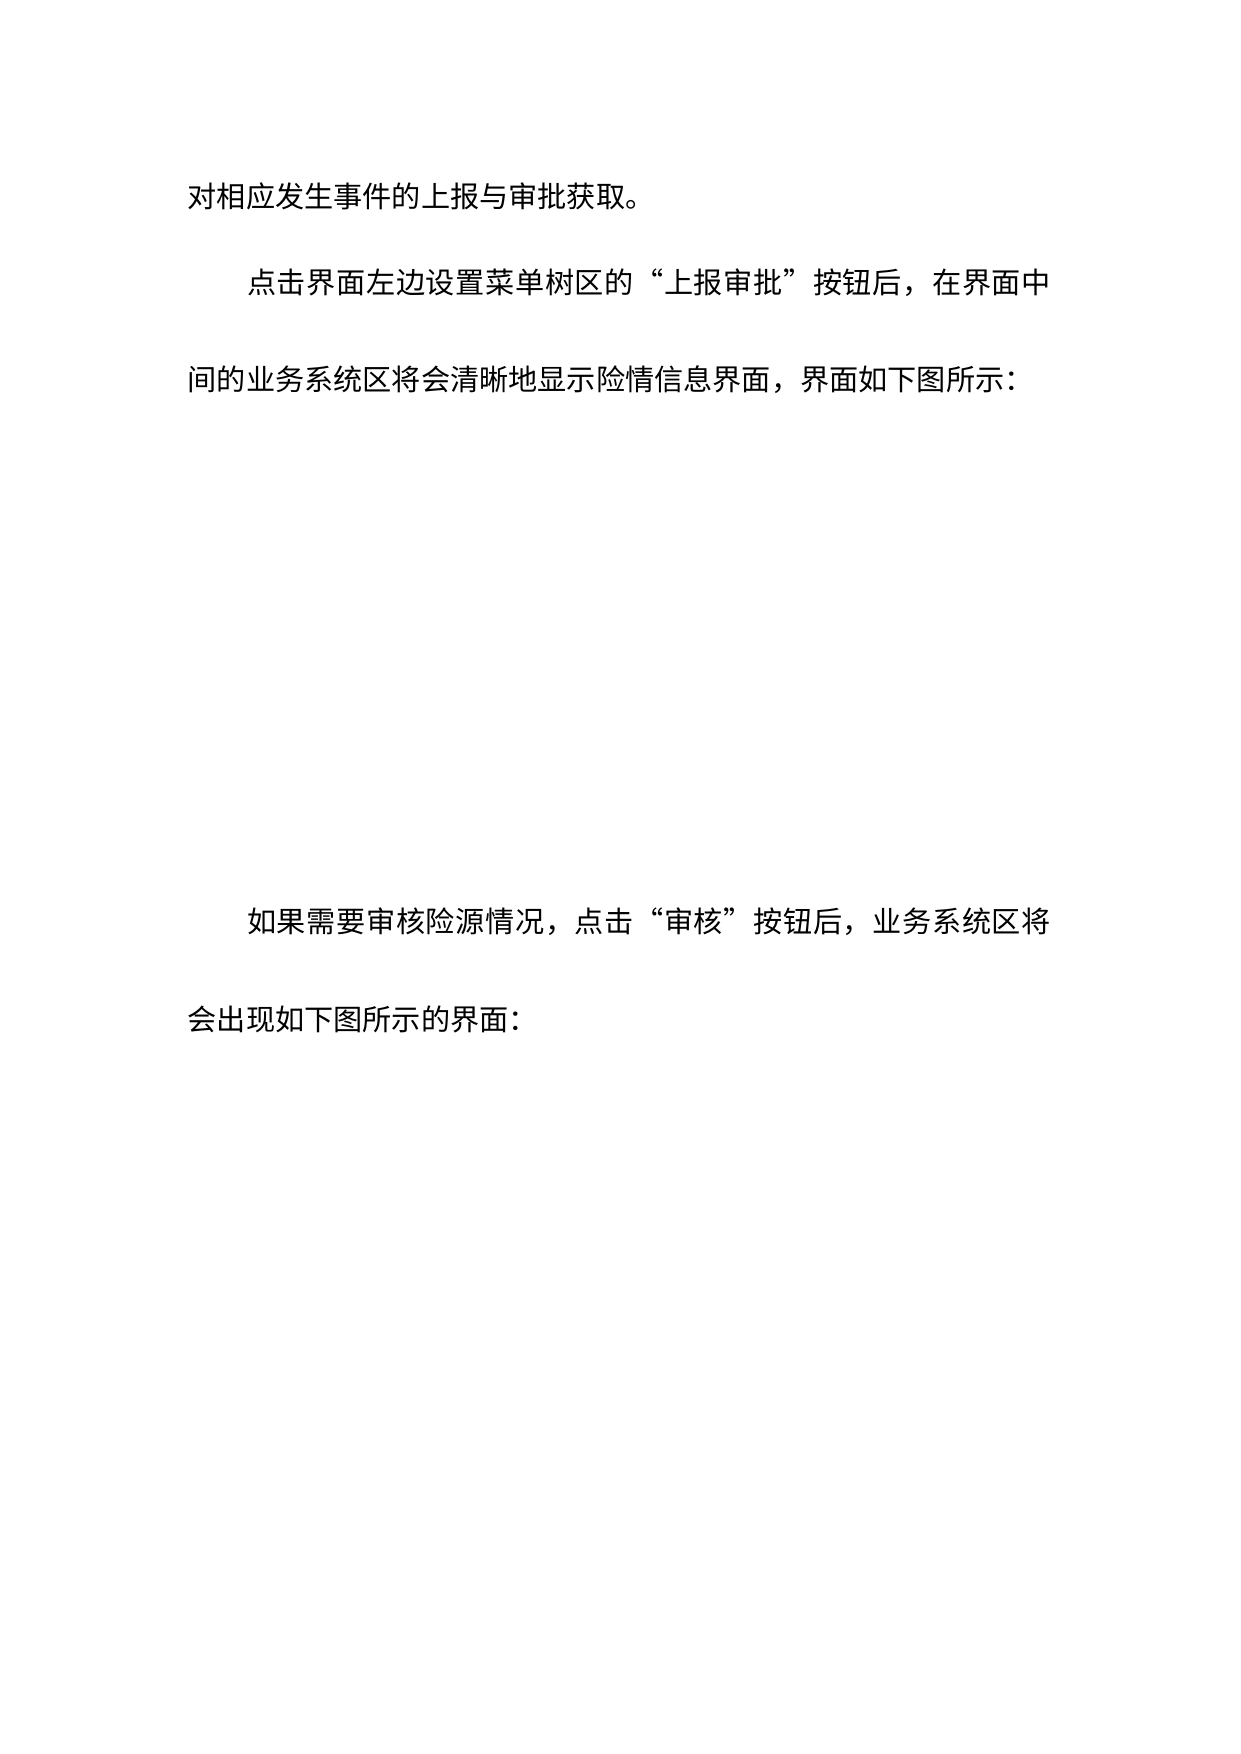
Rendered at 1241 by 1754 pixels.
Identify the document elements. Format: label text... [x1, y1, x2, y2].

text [187, 162, 1053, 227]
text 点击界面左边设置菜单树区的“上报审批”按钮后，在界面中间的业务系统区将会清晰地显示险情信息界面，界面如下图所示： [187, 248, 1053, 411]
text 如果需要审核险源情况，点击“审核”按钮后，业务系统区将会出现如下图所示的界面： [187, 887, 1053, 1050]
